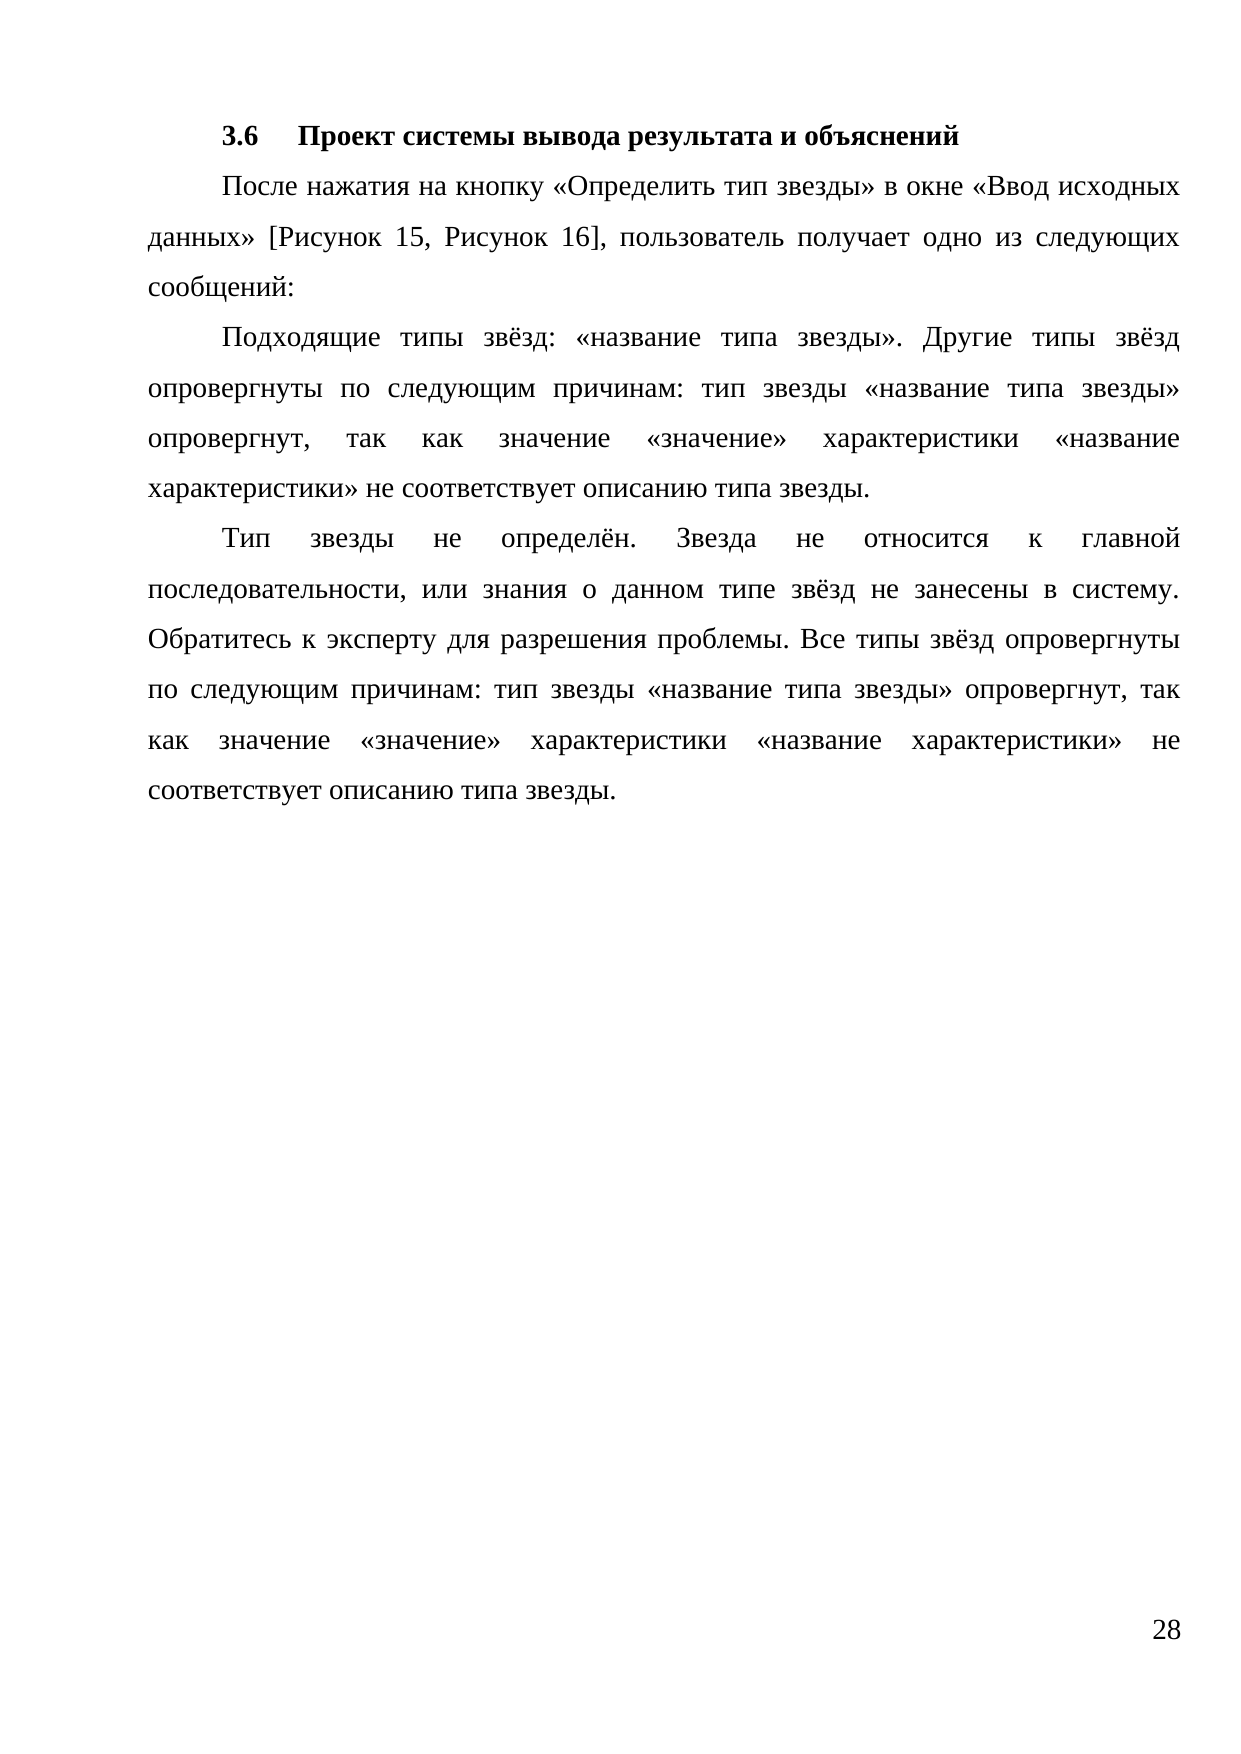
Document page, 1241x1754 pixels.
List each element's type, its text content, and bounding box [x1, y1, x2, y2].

text Подходящие типы звёзд: «название типа звезды». Другие типы звёзд опровергнуты по следующим причинам: тип звезды «название типа звезды» опровергнут, так как значение «значение» характеристики «название характеристики» не соответствует описанию типа звезды. [148, 319, 1181, 504]
text После нажатия на кнопку «Определить тип звезды» в окне «Ввод исходных данных» [Рисунок 15, Рисунок 16], пользователь получает одно из следующих сообщений: [148, 168, 1181, 303]
text Тип звезды не определён. Звезда не относится к главной последовательности, или знания о данном типе звёзд не занесены в систему. Обратитесь к эксперту для разрешения проблемы. Все типы звёзд опровергнуты по следующим причинам: тип звезды «название типа звезды» опровергнут, так как значение «значение» характеристики «название характеристики» не соответствует описанию типа звезды. [148, 521, 1181, 806]
subtitle 3.6 Проект системы вывода результата и объяснений [148, 118, 1181, 152]
